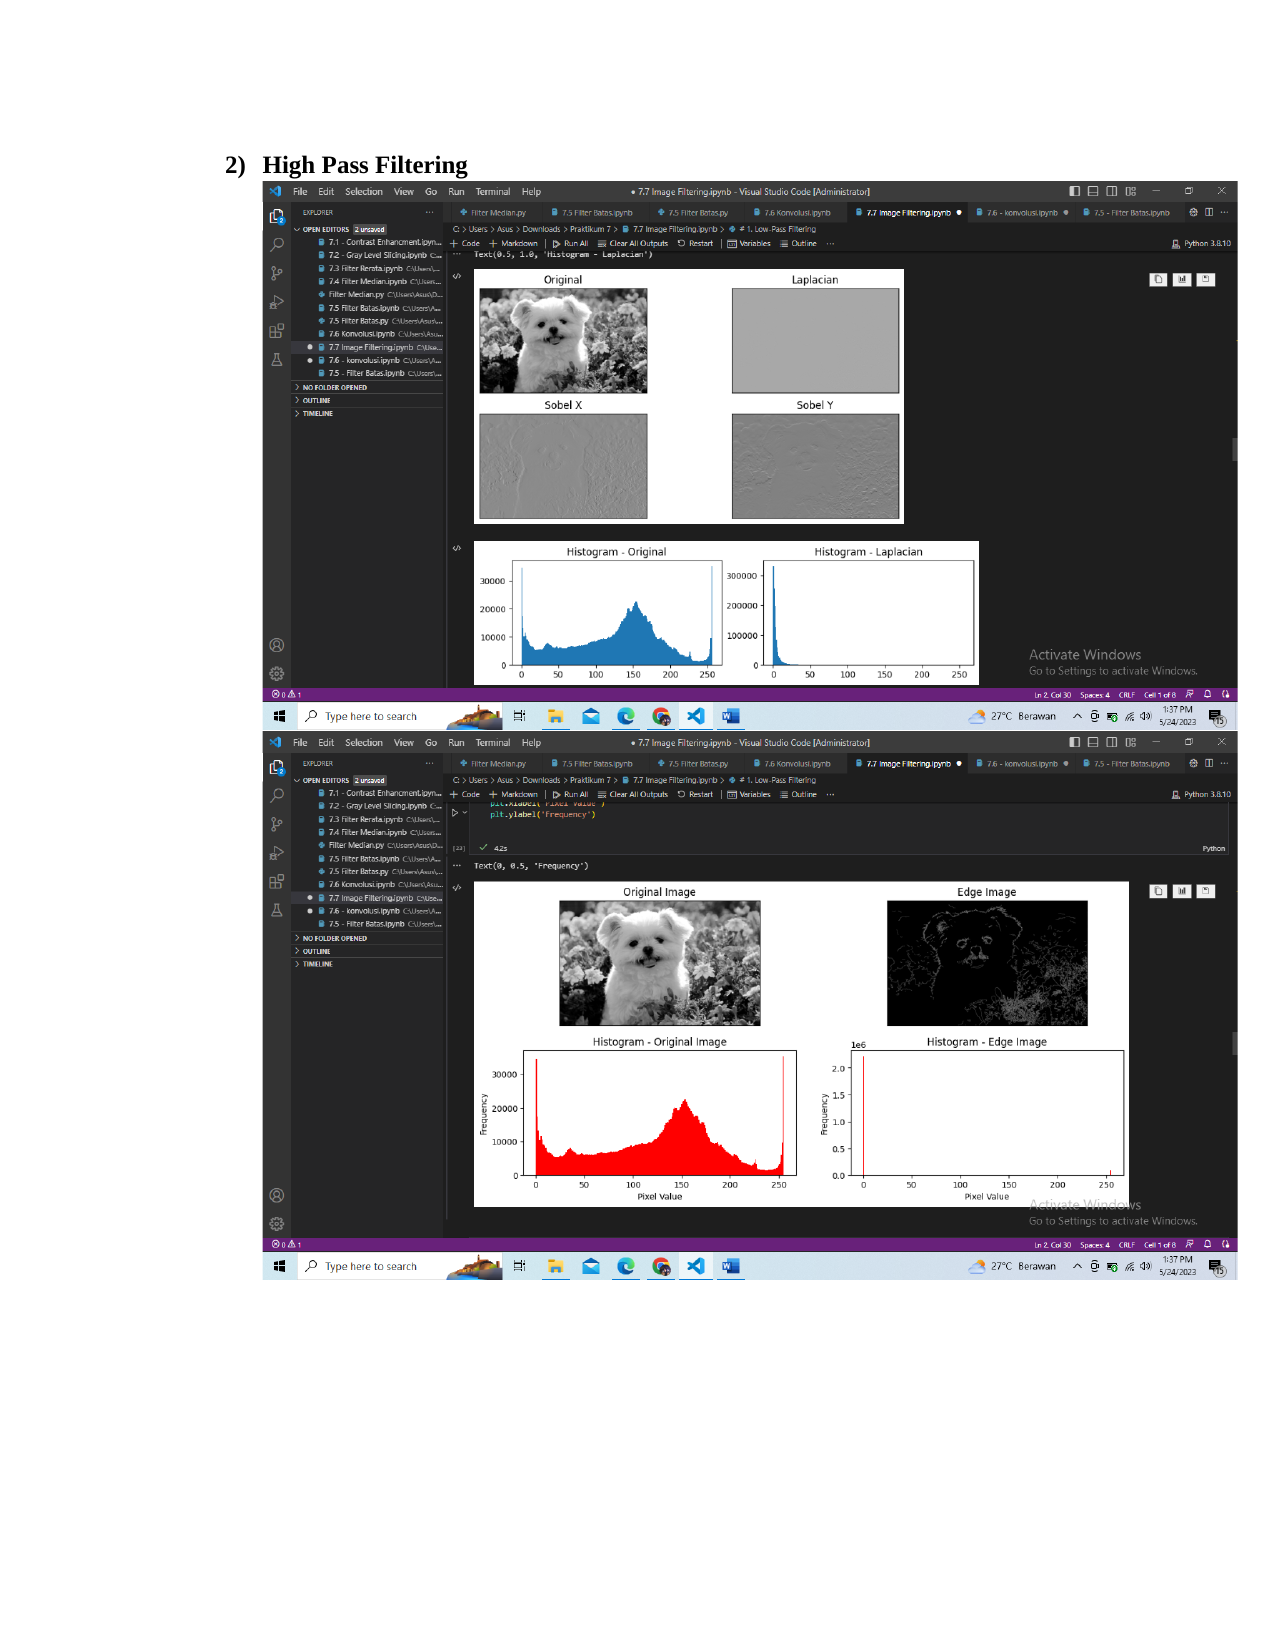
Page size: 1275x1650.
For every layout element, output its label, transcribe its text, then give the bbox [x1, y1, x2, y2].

picture [262, 181, 1238, 730]
picture [262, 731, 1238, 1280]
list High Pass Filtering [225, 150, 1125, 179]
